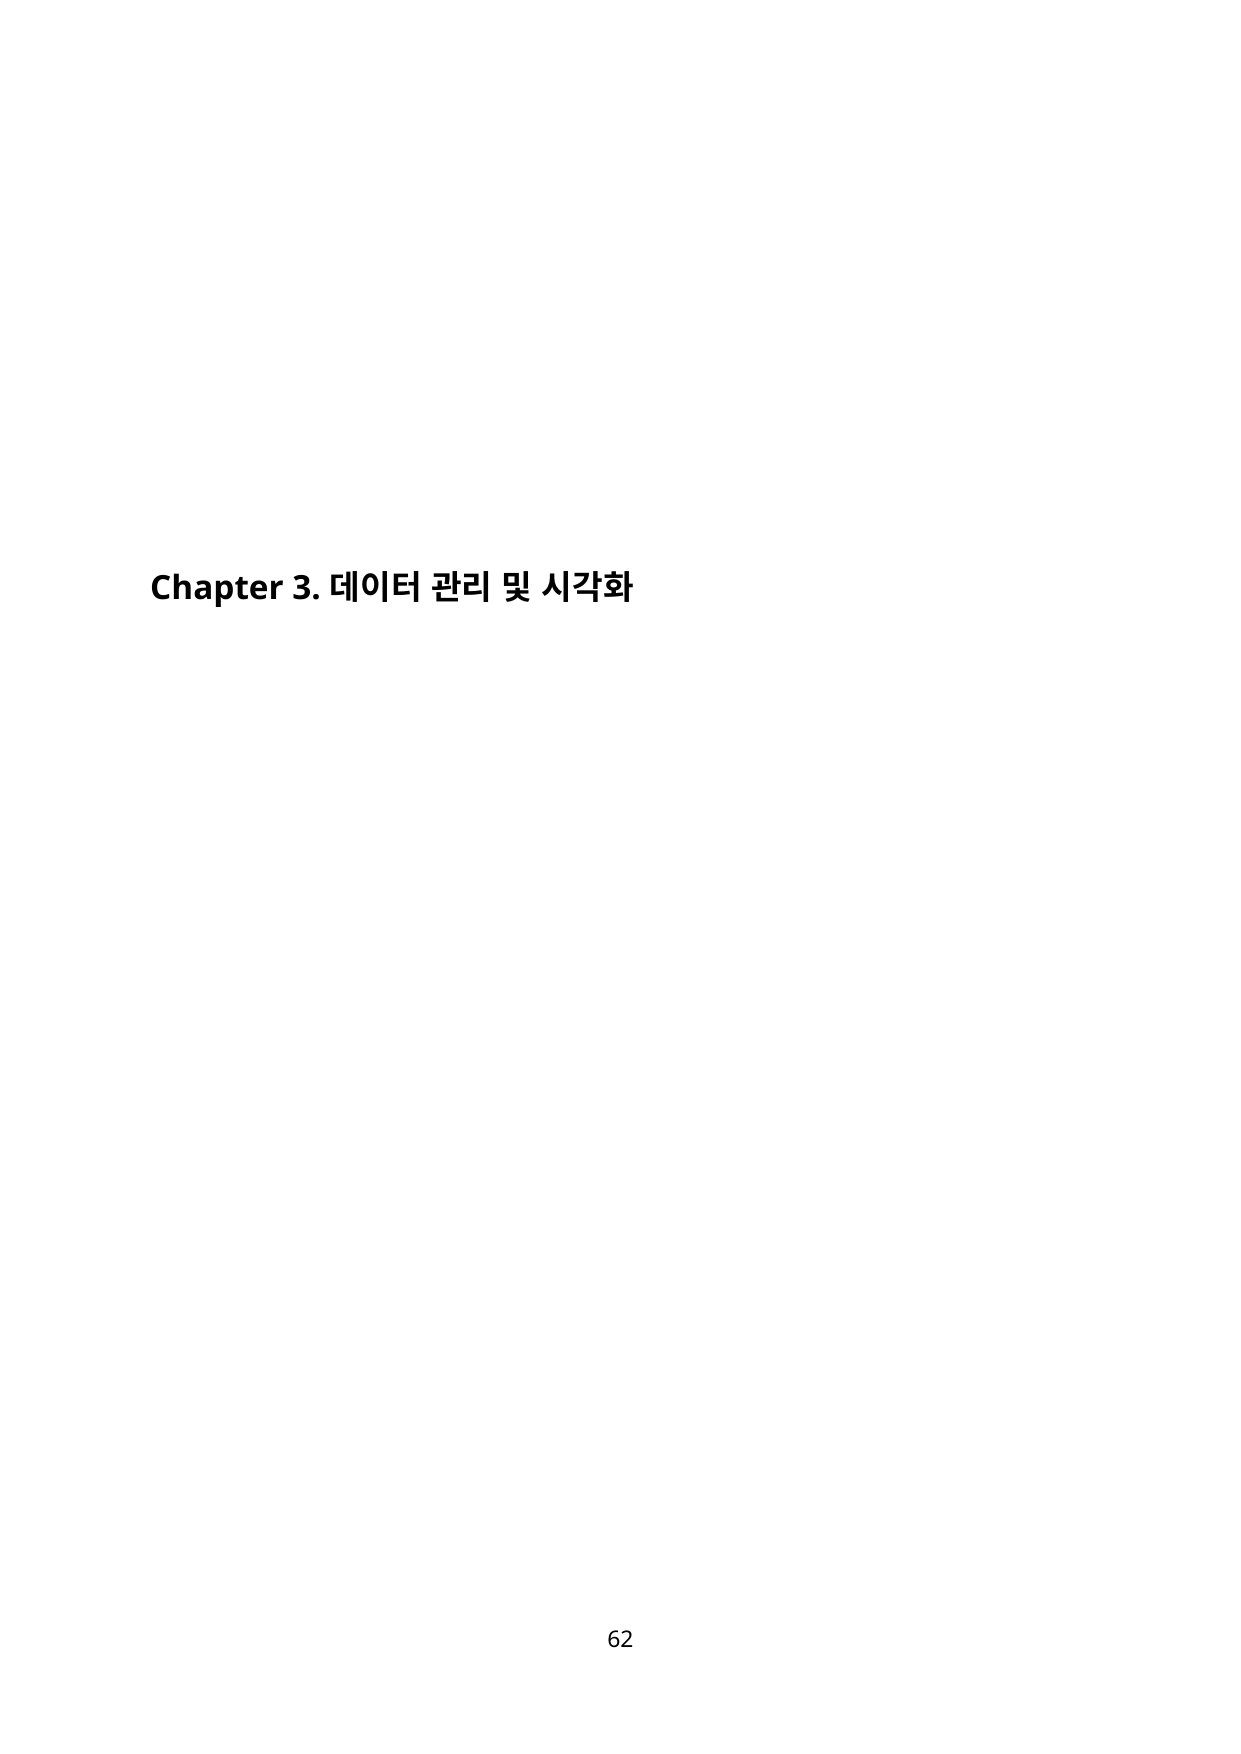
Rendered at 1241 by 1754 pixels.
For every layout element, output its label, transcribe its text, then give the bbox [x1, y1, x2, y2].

subtitle 데이터 관리 및 시각화 [150, 561, 1090, 609]
